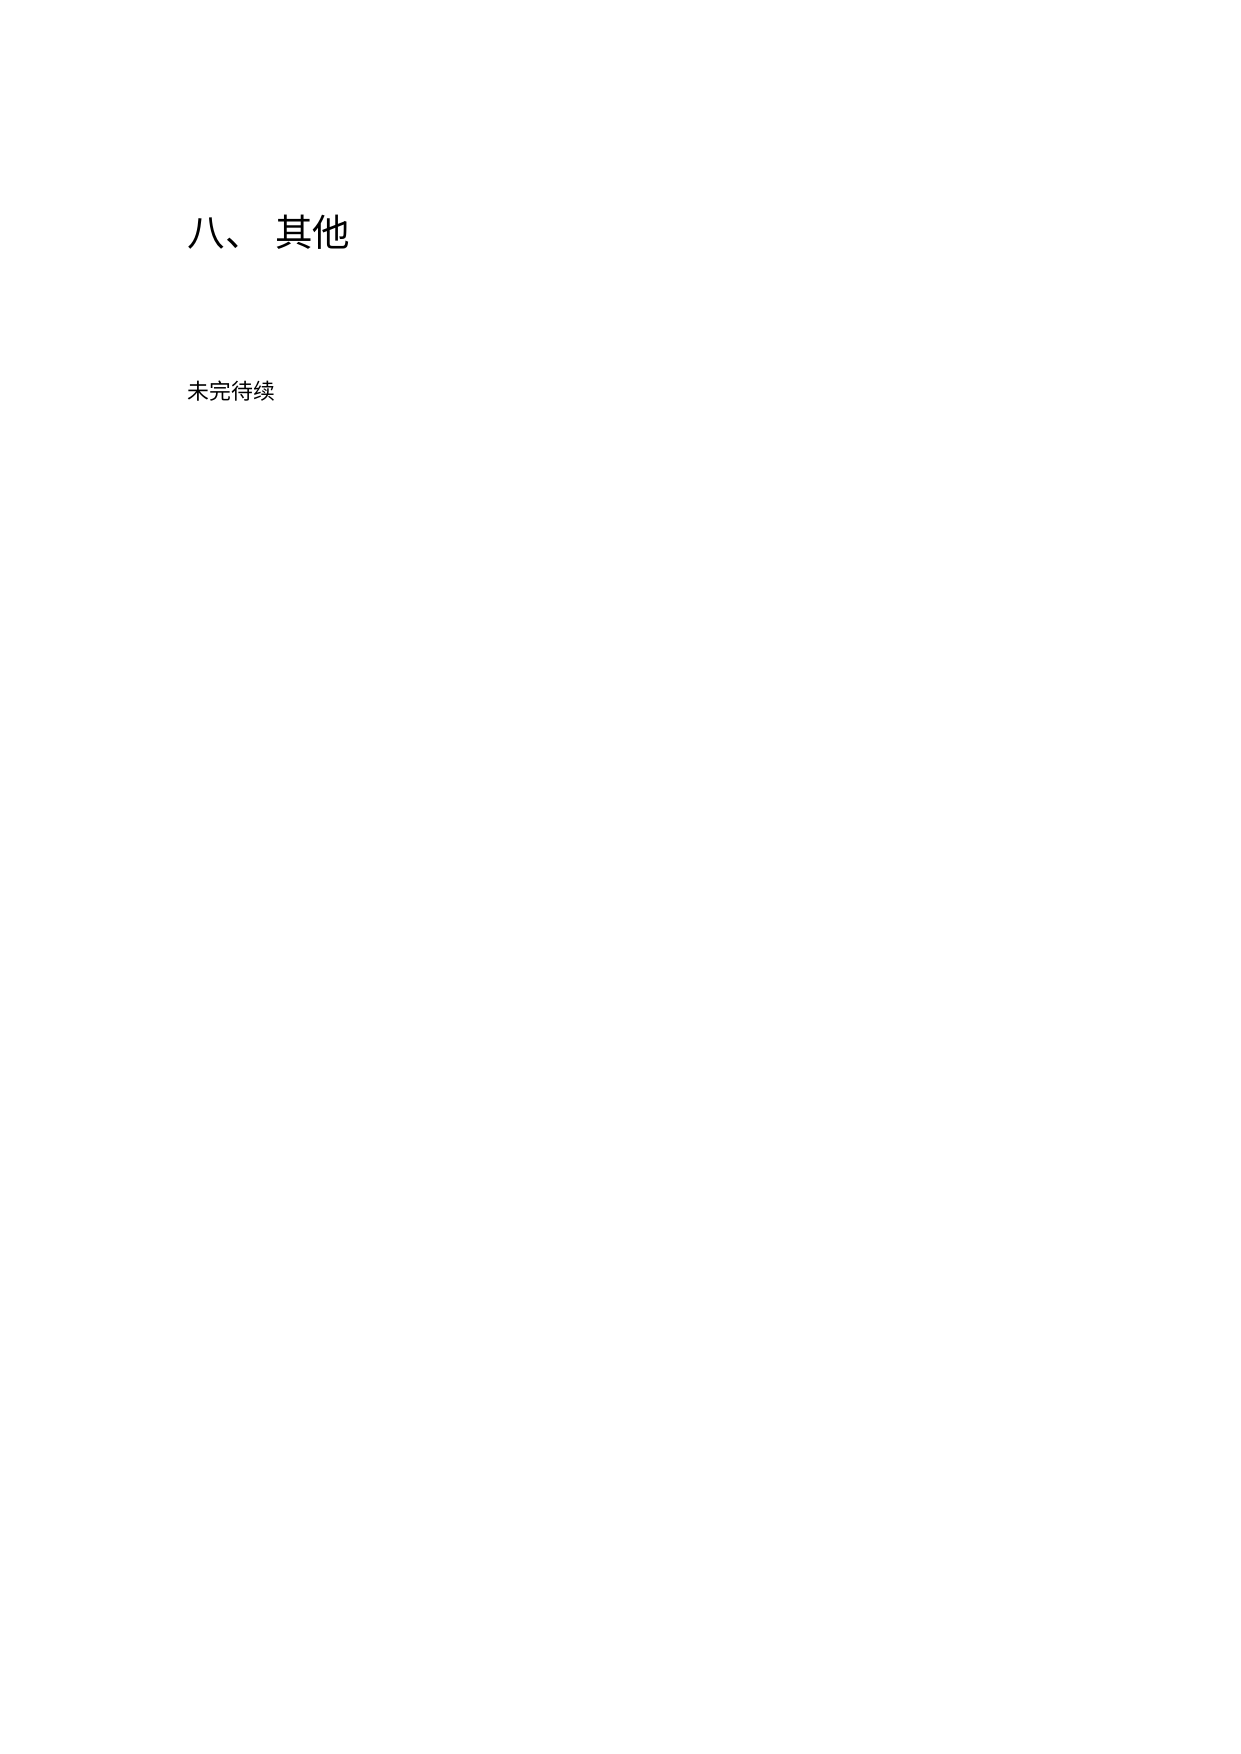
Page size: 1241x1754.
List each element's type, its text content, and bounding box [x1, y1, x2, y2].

subtitle 其他 [187, 197, 1053, 262]
text 未完待续 [187, 373, 1053, 406]
